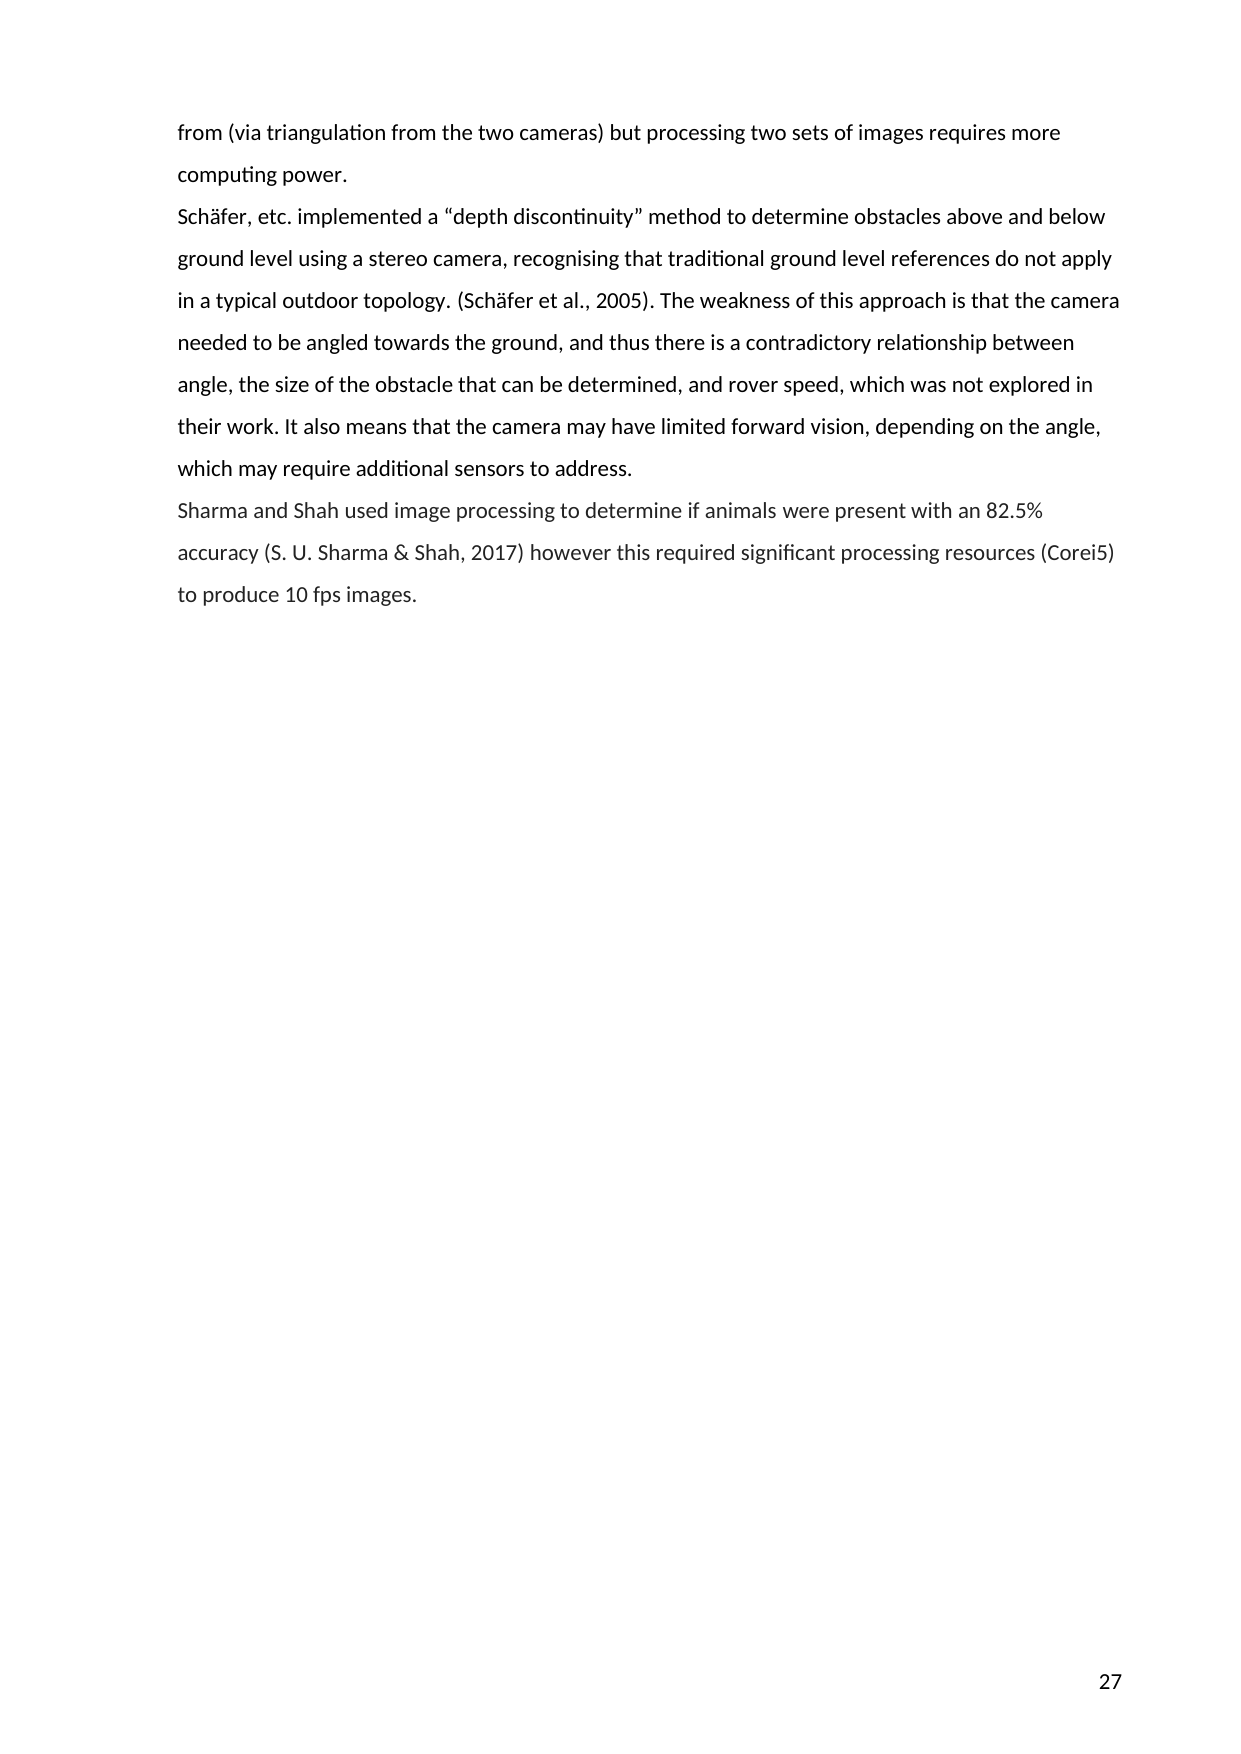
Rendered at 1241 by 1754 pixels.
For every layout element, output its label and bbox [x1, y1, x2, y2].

text [177, 118, 1122, 608]
